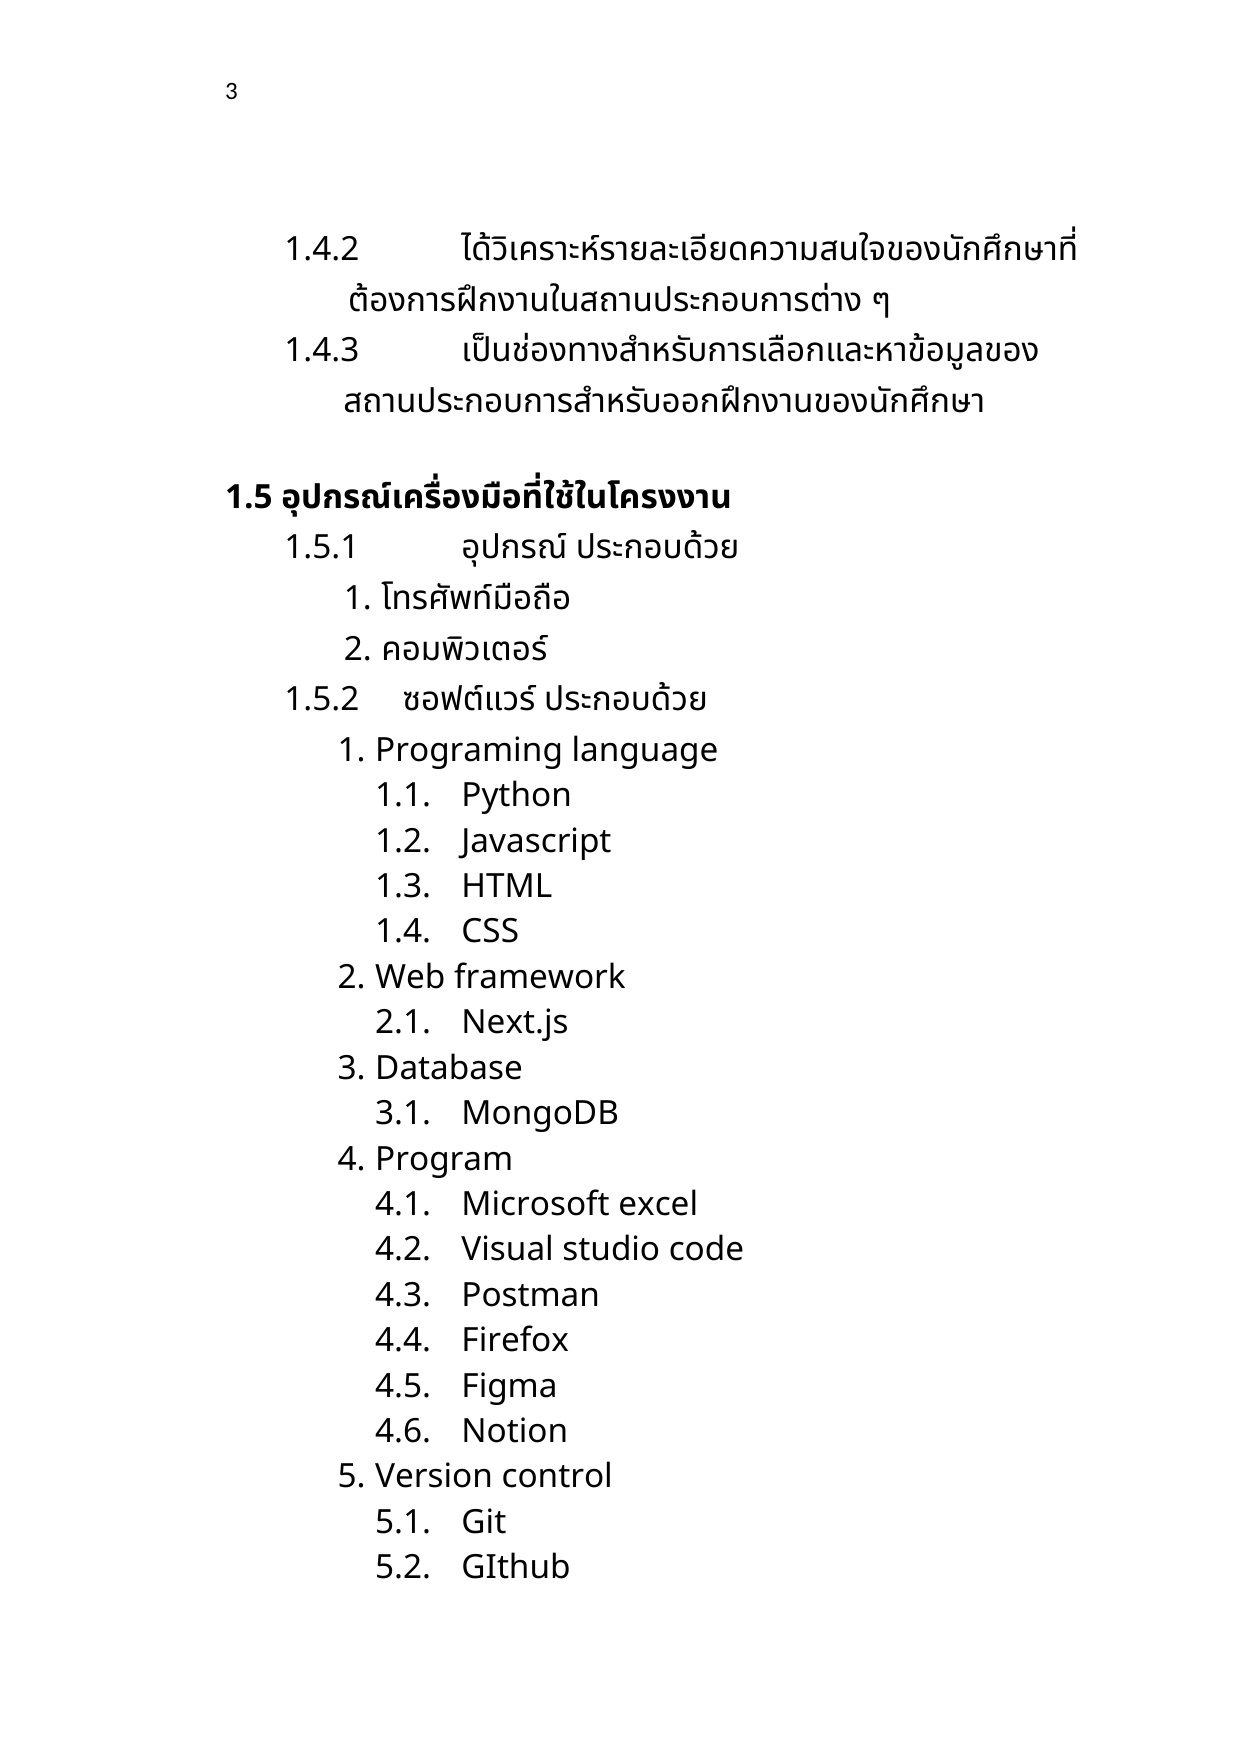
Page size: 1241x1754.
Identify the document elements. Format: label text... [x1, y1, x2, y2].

list ได้วิเคราะห์รายละเอียดความสนใจของนักศึกษาที่ต้องการฝึกงานในสถานประกอบการต่าง ๆ [284, 225, 1090, 326]
list Javascript [375, 816, 1090, 862]
list Version control [337, 1452, 1090, 1498]
list GIthub [375, 1543, 1090, 1588]
list Program [337, 1134, 1090, 1180]
list Microsoft excel [375, 1180, 1090, 1225]
list Notion [375, 1407, 1090, 1452]
list Firefox [375, 1316, 1090, 1361]
text 1.5 อุปกรณ์เครื่องมือที่ใช้ในโครงงาน [225, 472, 1090, 523]
text 1.5.2 ซอฟต์แวร์ ประกอบด้วย [225, 675, 1090, 726]
list Programing language [337, 726, 1090, 771]
list โทรศัพท์มือถือ [344, 574, 1090, 624]
text 1.5.1 อุปกรณ์ ประกอบด้วย [225, 523, 1090, 574]
list MongoDB [375, 1089, 1090, 1134]
list Python [375, 771, 1090, 816]
list Postman [375, 1271, 1090, 1316]
list Next.js [375, 998, 1090, 1043]
list คอมพิวเตอร์ [344, 624, 1090, 675]
list เป็นช่องทางสำหรับการเลือกและหาข้อมูลของสถานประกอบการสำหรับออกฝึกงานของนักศึกษา [284, 326, 1090, 427]
list Web framework [337, 953, 1090, 998]
list HTML [375, 862, 1090, 907]
list Figma [375, 1361, 1090, 1407]
list Visual studio code [375, 1225, 1090, 1271]
list Git [375, 1498, 1090, 1543]
list CSS [375, 907, 1090, 953]
list Database [337, 1043, 1090, 1089]
